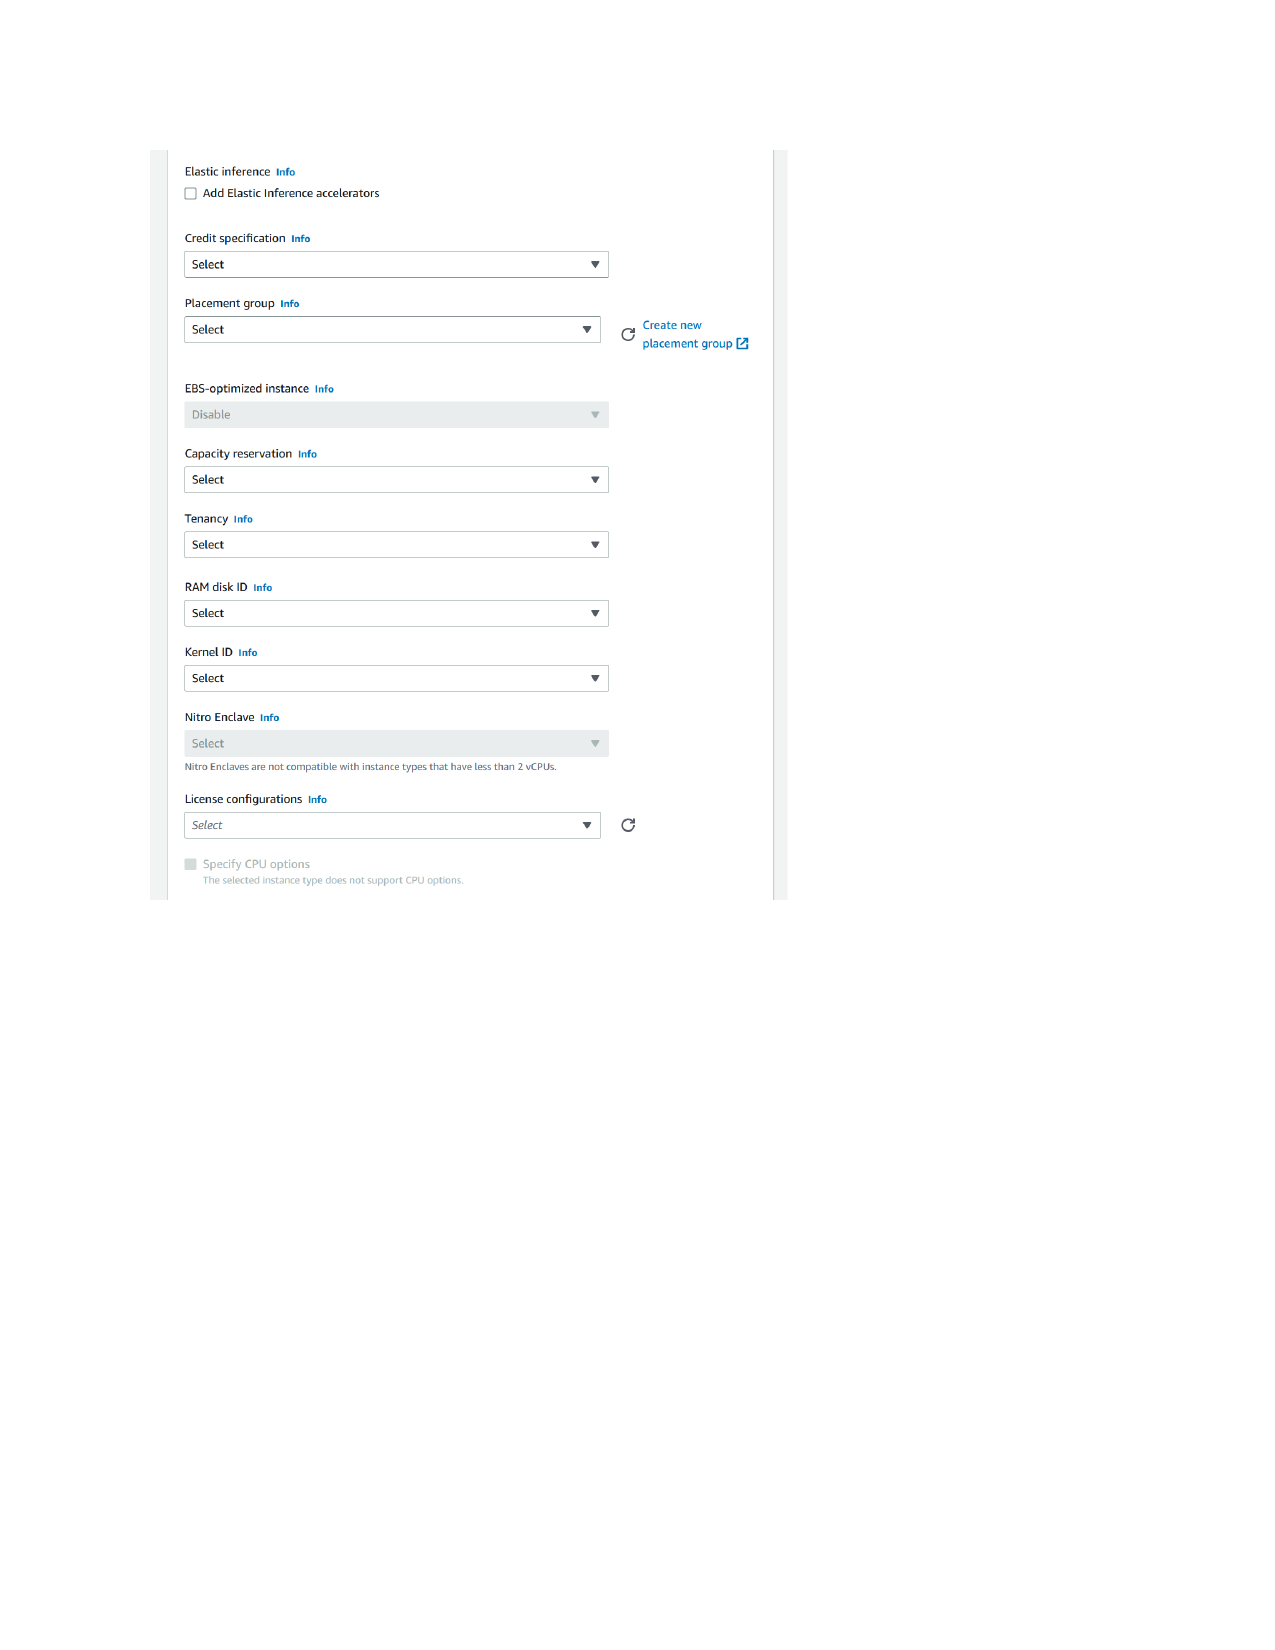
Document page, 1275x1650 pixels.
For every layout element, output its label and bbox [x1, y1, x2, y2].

picture [150, 150, 788, 900]
